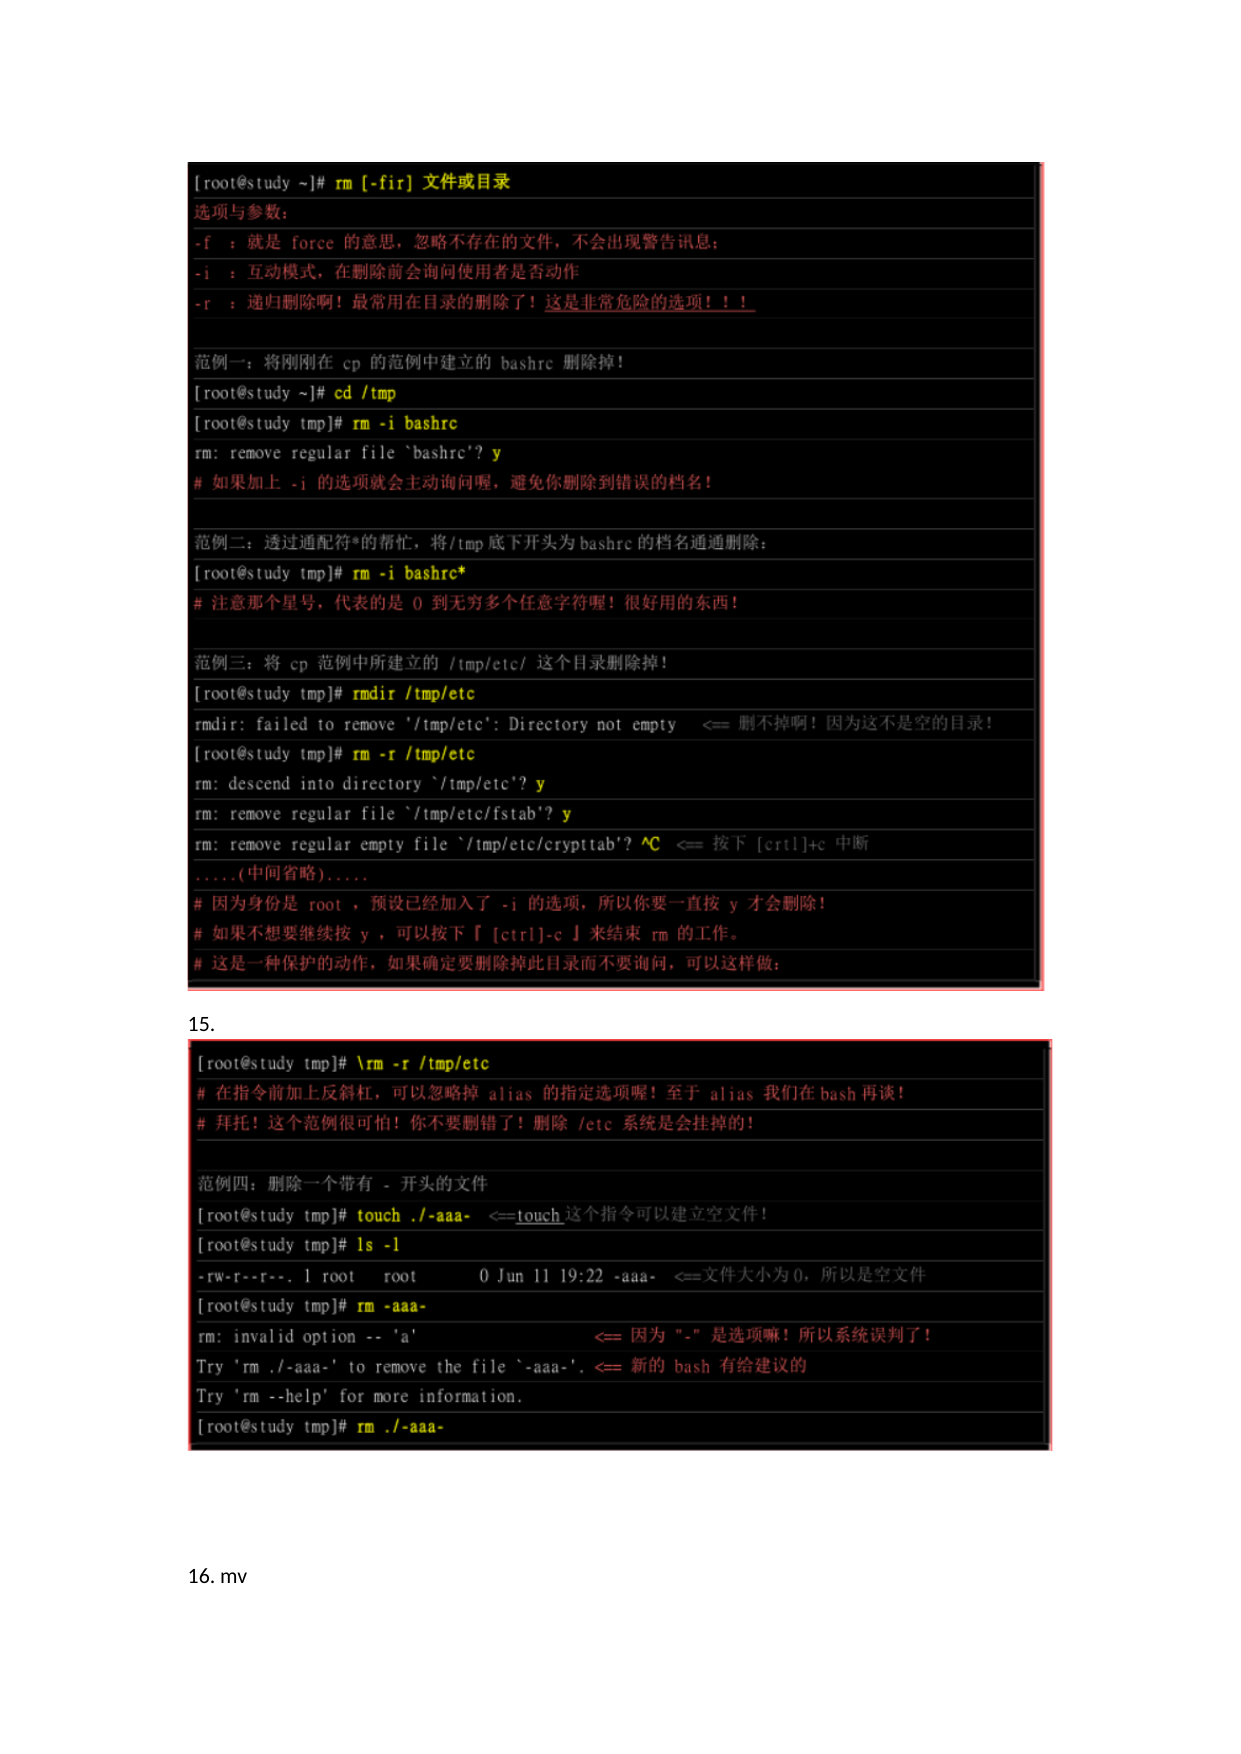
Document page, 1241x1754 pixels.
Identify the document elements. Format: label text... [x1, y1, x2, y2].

picture [187, 162, 1052, 991]
list mv [187, 1559, 1053, 1592]
picture [187, 1039, 1053, 1451]
